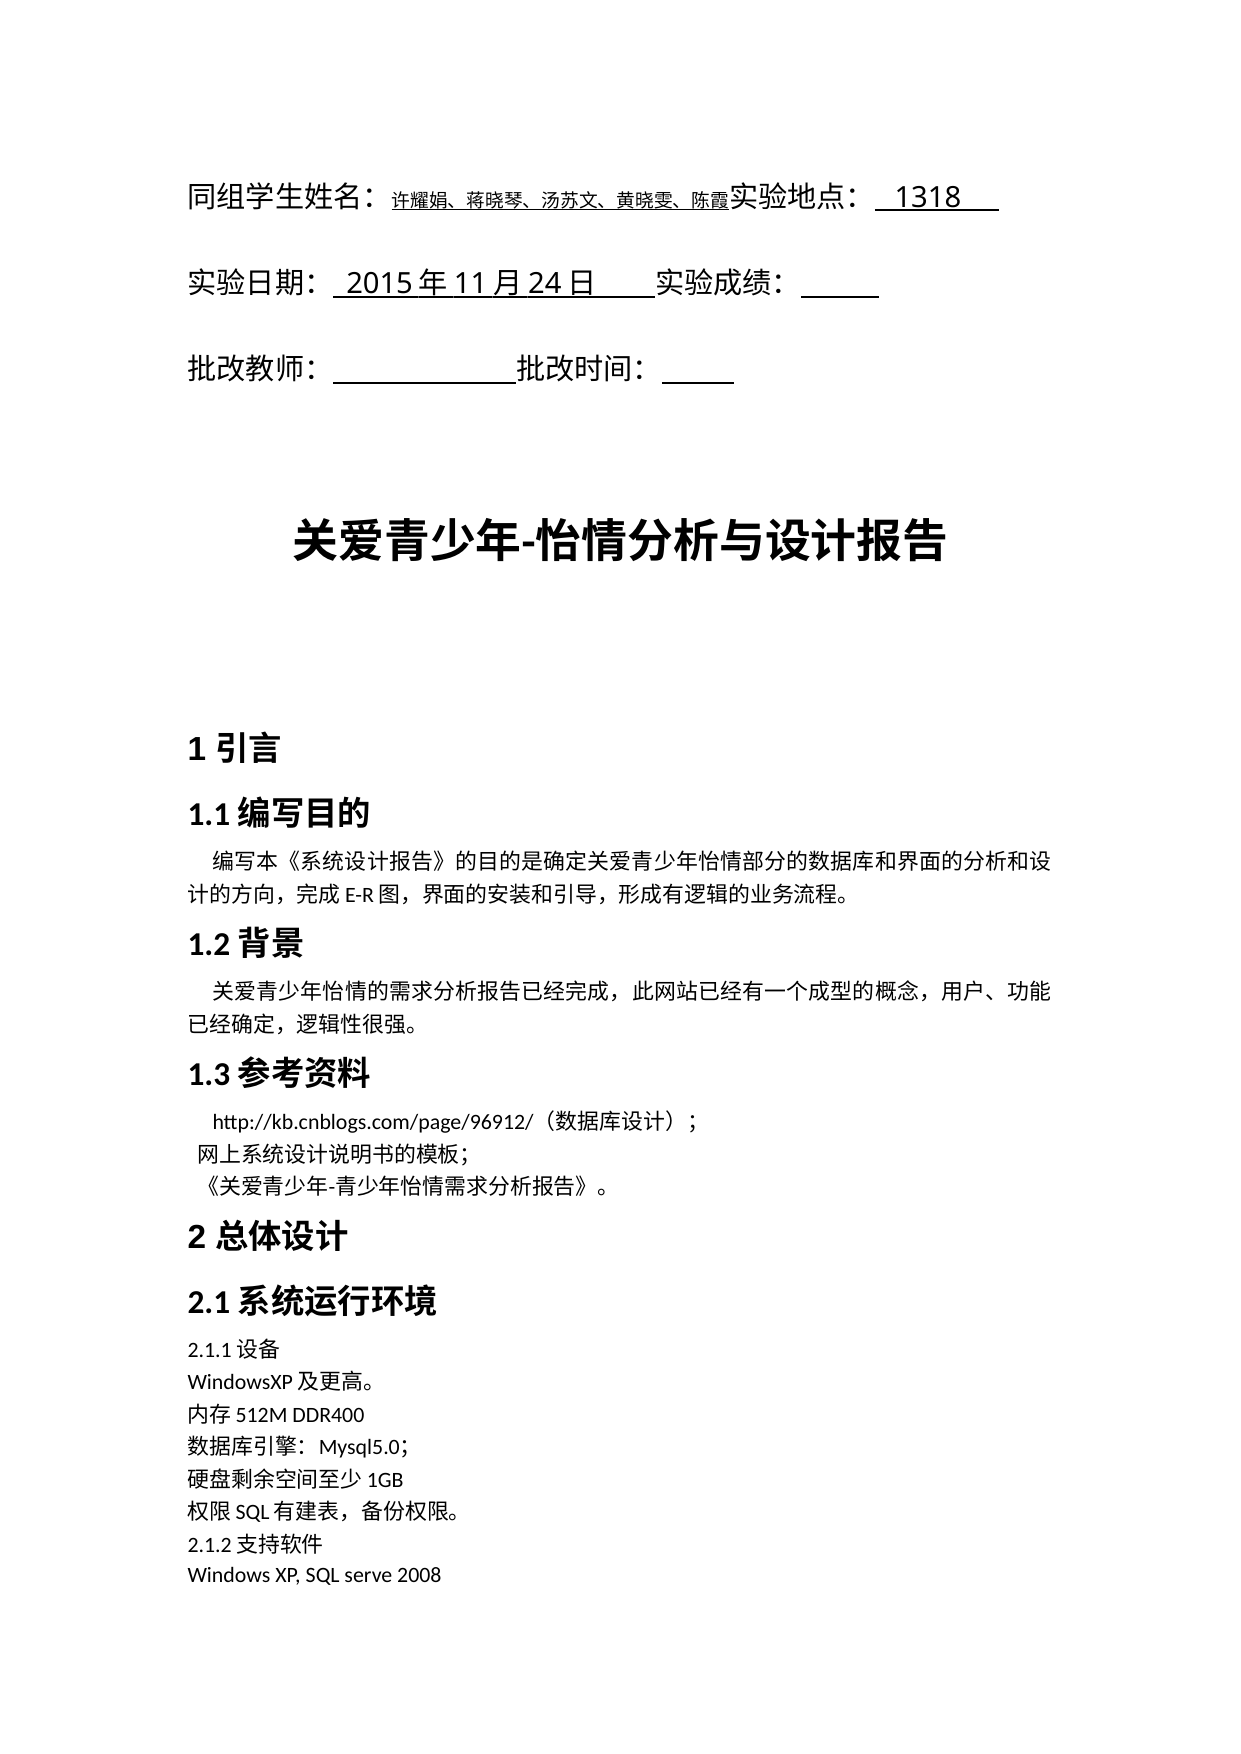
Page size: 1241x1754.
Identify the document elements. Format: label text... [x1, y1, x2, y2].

subtitle 1.1 编写目的 [187, 779, 1053, 844]
text 权限SQL有建表，备份权限。 [187, 1494, 1053, 1526]
text 2.1.2支持软件 [187, 1526, 1053, 1559]
text 2 总体设计 [187, 1201, 1053, 1266]
text 同组学生姓名：许耀娟、蒋晓琴、汤苏文、黄晓雯、陈霞实验地点： 1318 [187, 162, 1053, 227]
text http://kb.cnblogs.com/page/96912/（数据库设计）； [187, 1104, 1053, 1136]
text 2.1 系统运行环境 [187, 1266, 1053, 1331]
text 1.2 背景 [187, 909, 1053, 974]
text 编写本《系统设计报告》的目的是确定关爱青少年怡情部分的数据库和界面的分析和设计的方向，完成E-R图，界面的安装和引导，形成有逻辑的业务流程。 [187, 844, 1053, 909]
text 数据库引擎：Mysql5.0； [187, 1429, 1053, 1461]
text 硬盘剩余空间至少1GB [187, 1461, 1053, 1494]
text 1.3 参考资料 [187, 1039, 1053, 1104]
text 内存512M DDR400 [187, 1396, 1053, 1429]
text 《关爱青少年-青少年怡情需求分析报告》。 [187, 1169, 1053, 1201]
subtitle 1 引言 [187, 714, 1053, 779]
text 实验日期： 2015年11月24日 实验成绩： [187, 248, 1053, 313]
subtitle 关爱青少年-怡情分析与设计报告 [187, 488, 1053, 586]
text 批改教师： 批改时间： [187, 334, 1053, 399]
text 关爱青少年怡情的需求分析报告已经完成，此网站已经有一个成型的概念，用户、功能已经确定，逻辑性很强。 [187, 974, 1053, 1039]
text WindowsXP及更高。 [187, 1364, 1053, 1396]
text 网上系统设计说明书的模板； [187, 1136, 1053, 1169]
text 2.1.1设备 [187, 1331, 1053, 1364]
text Windows XP, SQL serve 2008 [187, 1559, 1053, 1591]
